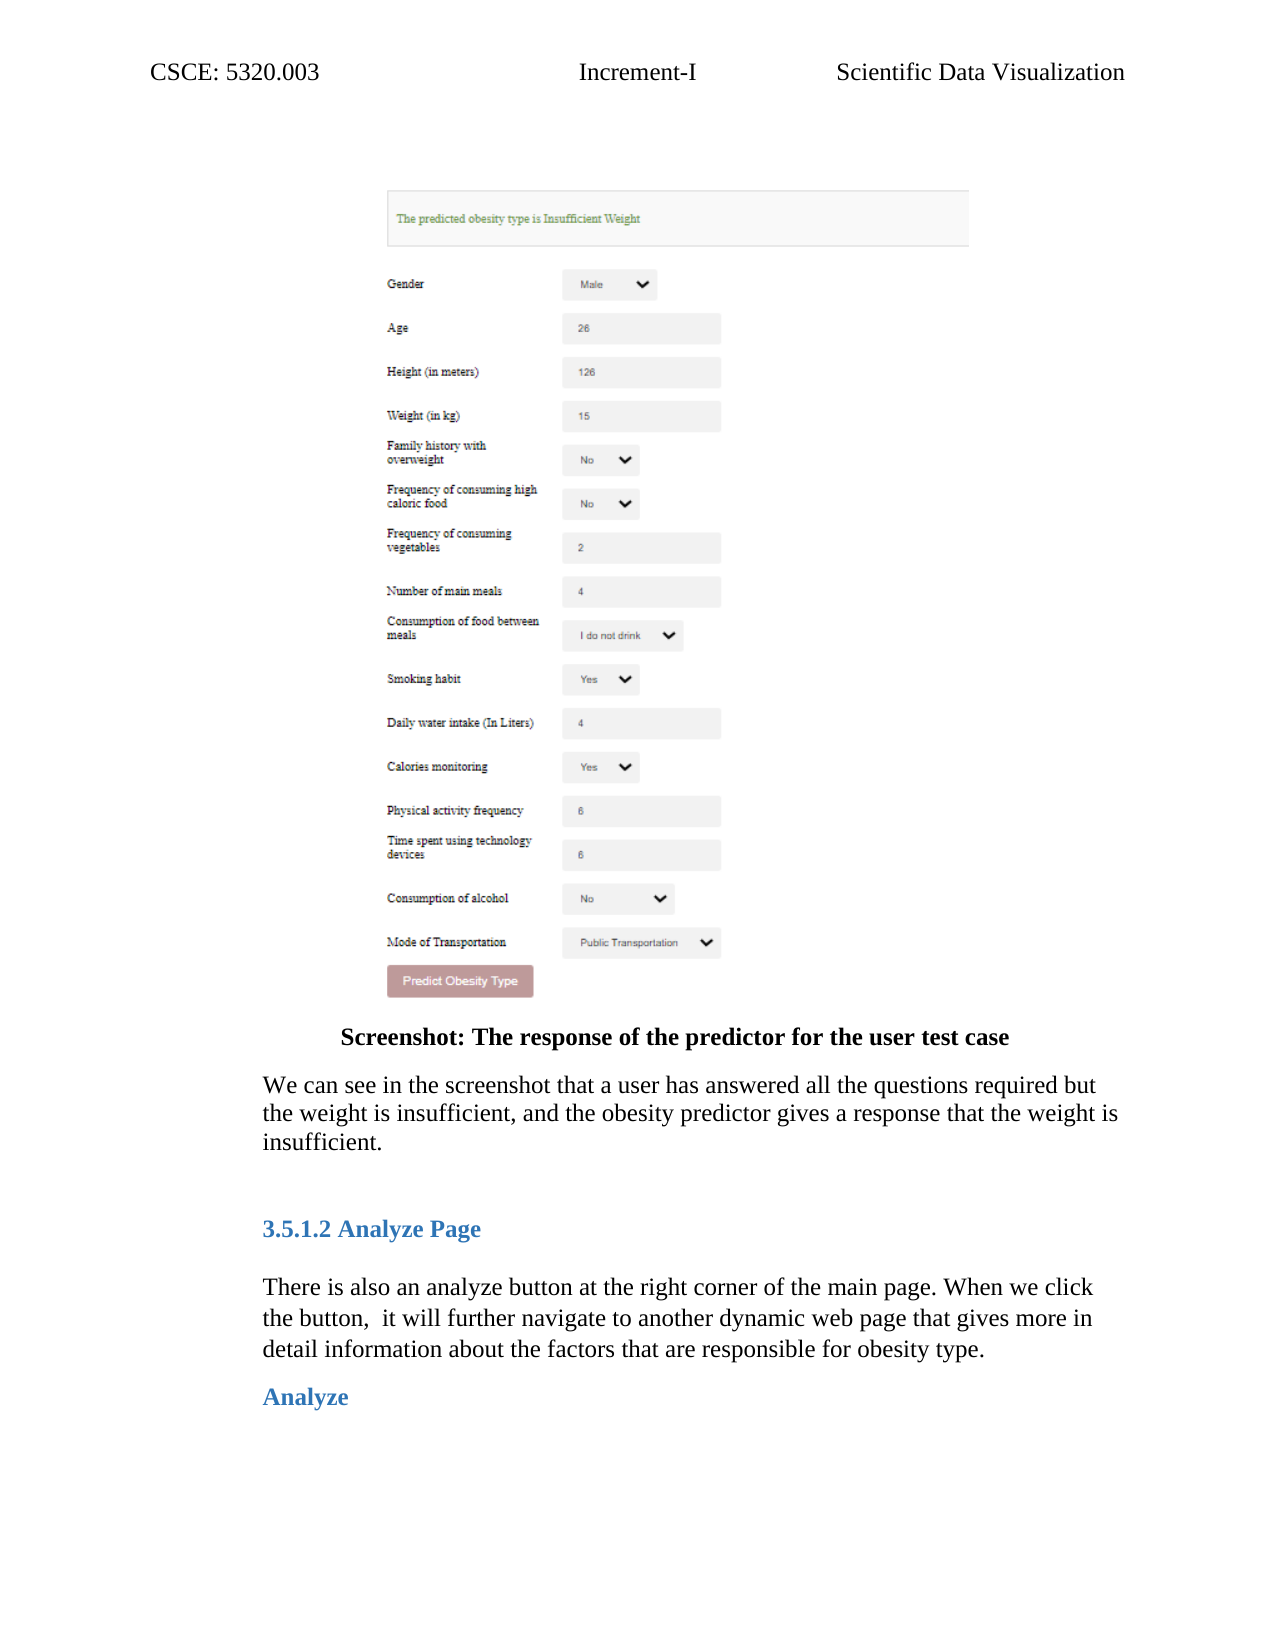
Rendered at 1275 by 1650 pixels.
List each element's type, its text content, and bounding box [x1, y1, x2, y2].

text Screenshot: The response of the predictor for the user test case [225, 1022, 1125, 1051]
subtitle Analyze [187, 1382, 1125, 1410]
picture [381, 150, 969, 1004]
text We can see in the screenshot that a user has answered all the questions required but the weight is insufficient, and the obesity predictor gives a response that the weight is insufficient. [262, 1070, 1125, 1156]
subtitle Analyze Page [262, 1214, 1125, 1243]
text There is also an analyze button at the right corner of the main page. When we click the button, it will further navigate to another dynamic web page that gives more in detail information about the factors that are responsible for obesity type. [262, 1272, 1125, 1363]
